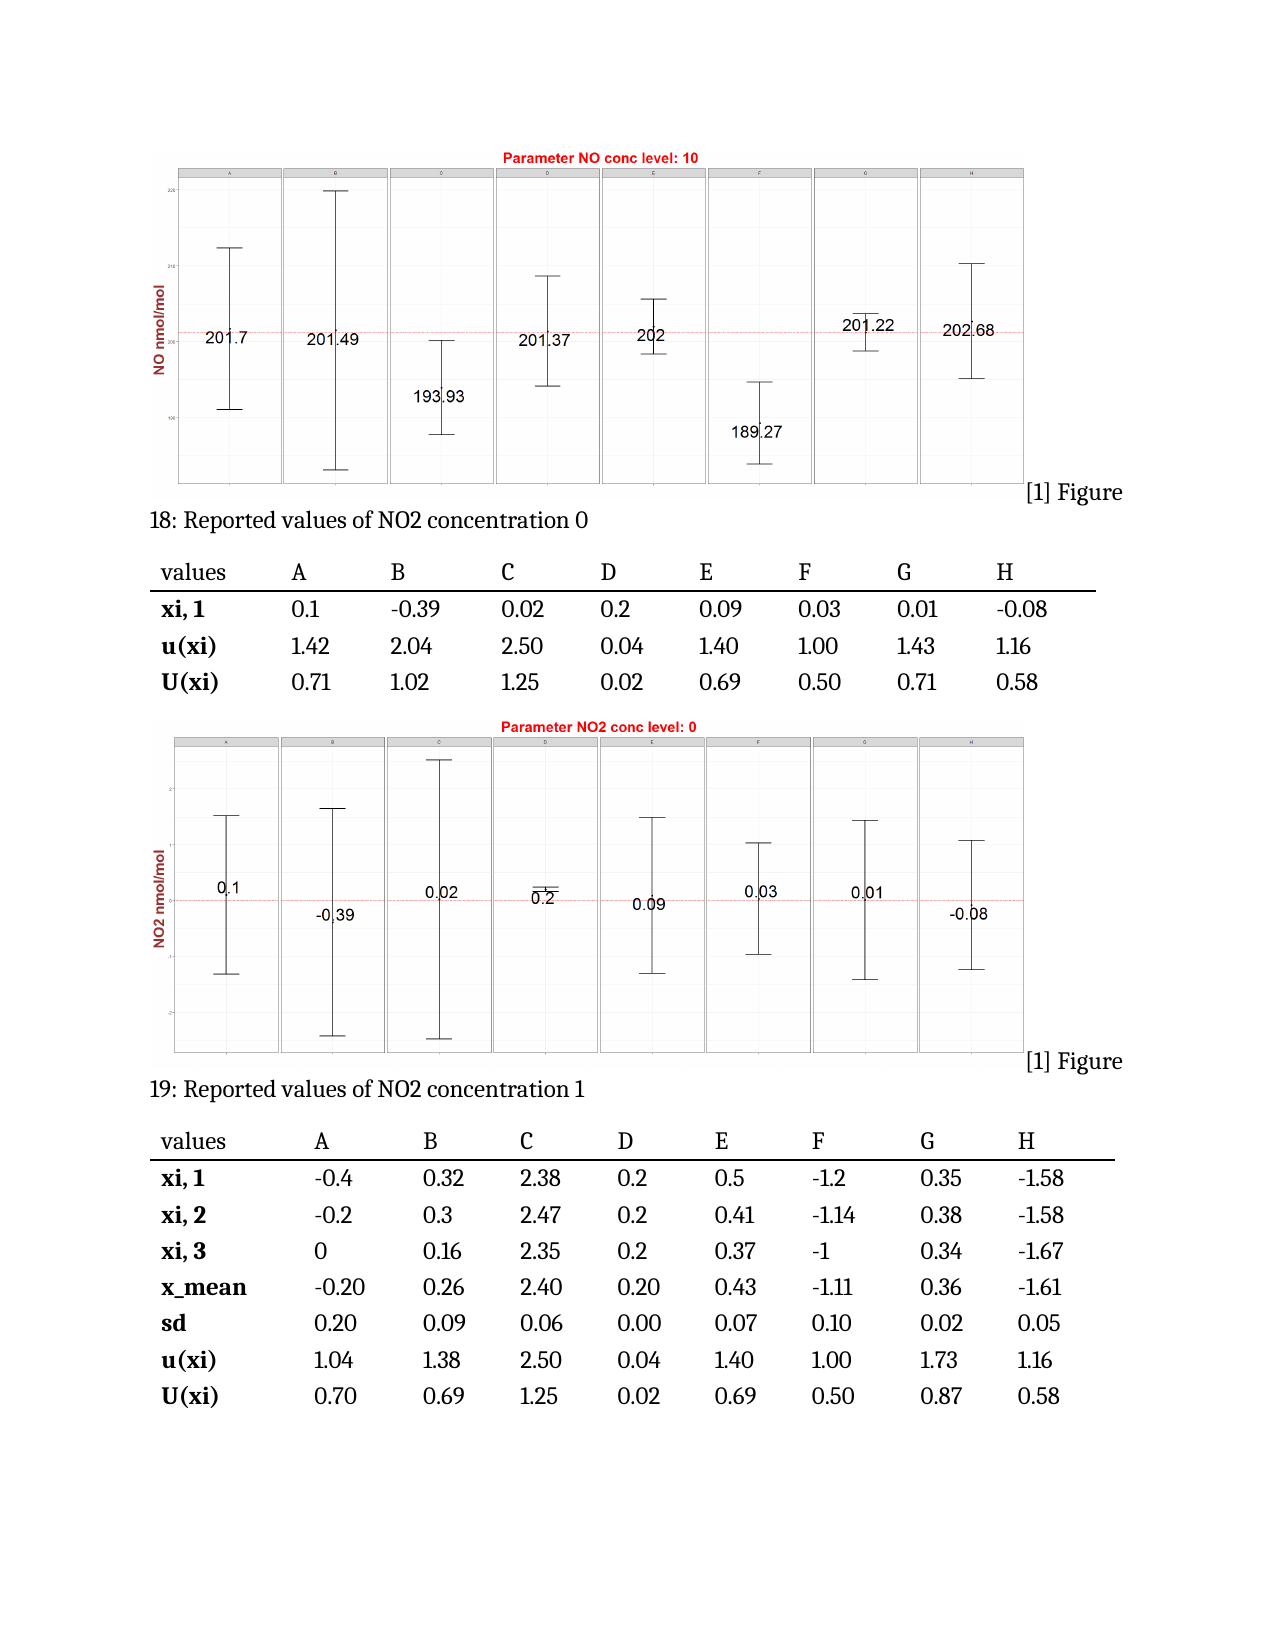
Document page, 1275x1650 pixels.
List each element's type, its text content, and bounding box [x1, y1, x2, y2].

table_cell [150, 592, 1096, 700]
picture [150, 719, 1025, 1069]
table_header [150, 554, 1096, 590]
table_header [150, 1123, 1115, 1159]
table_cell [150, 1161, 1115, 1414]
picture [150, 150, 1025, 500]
